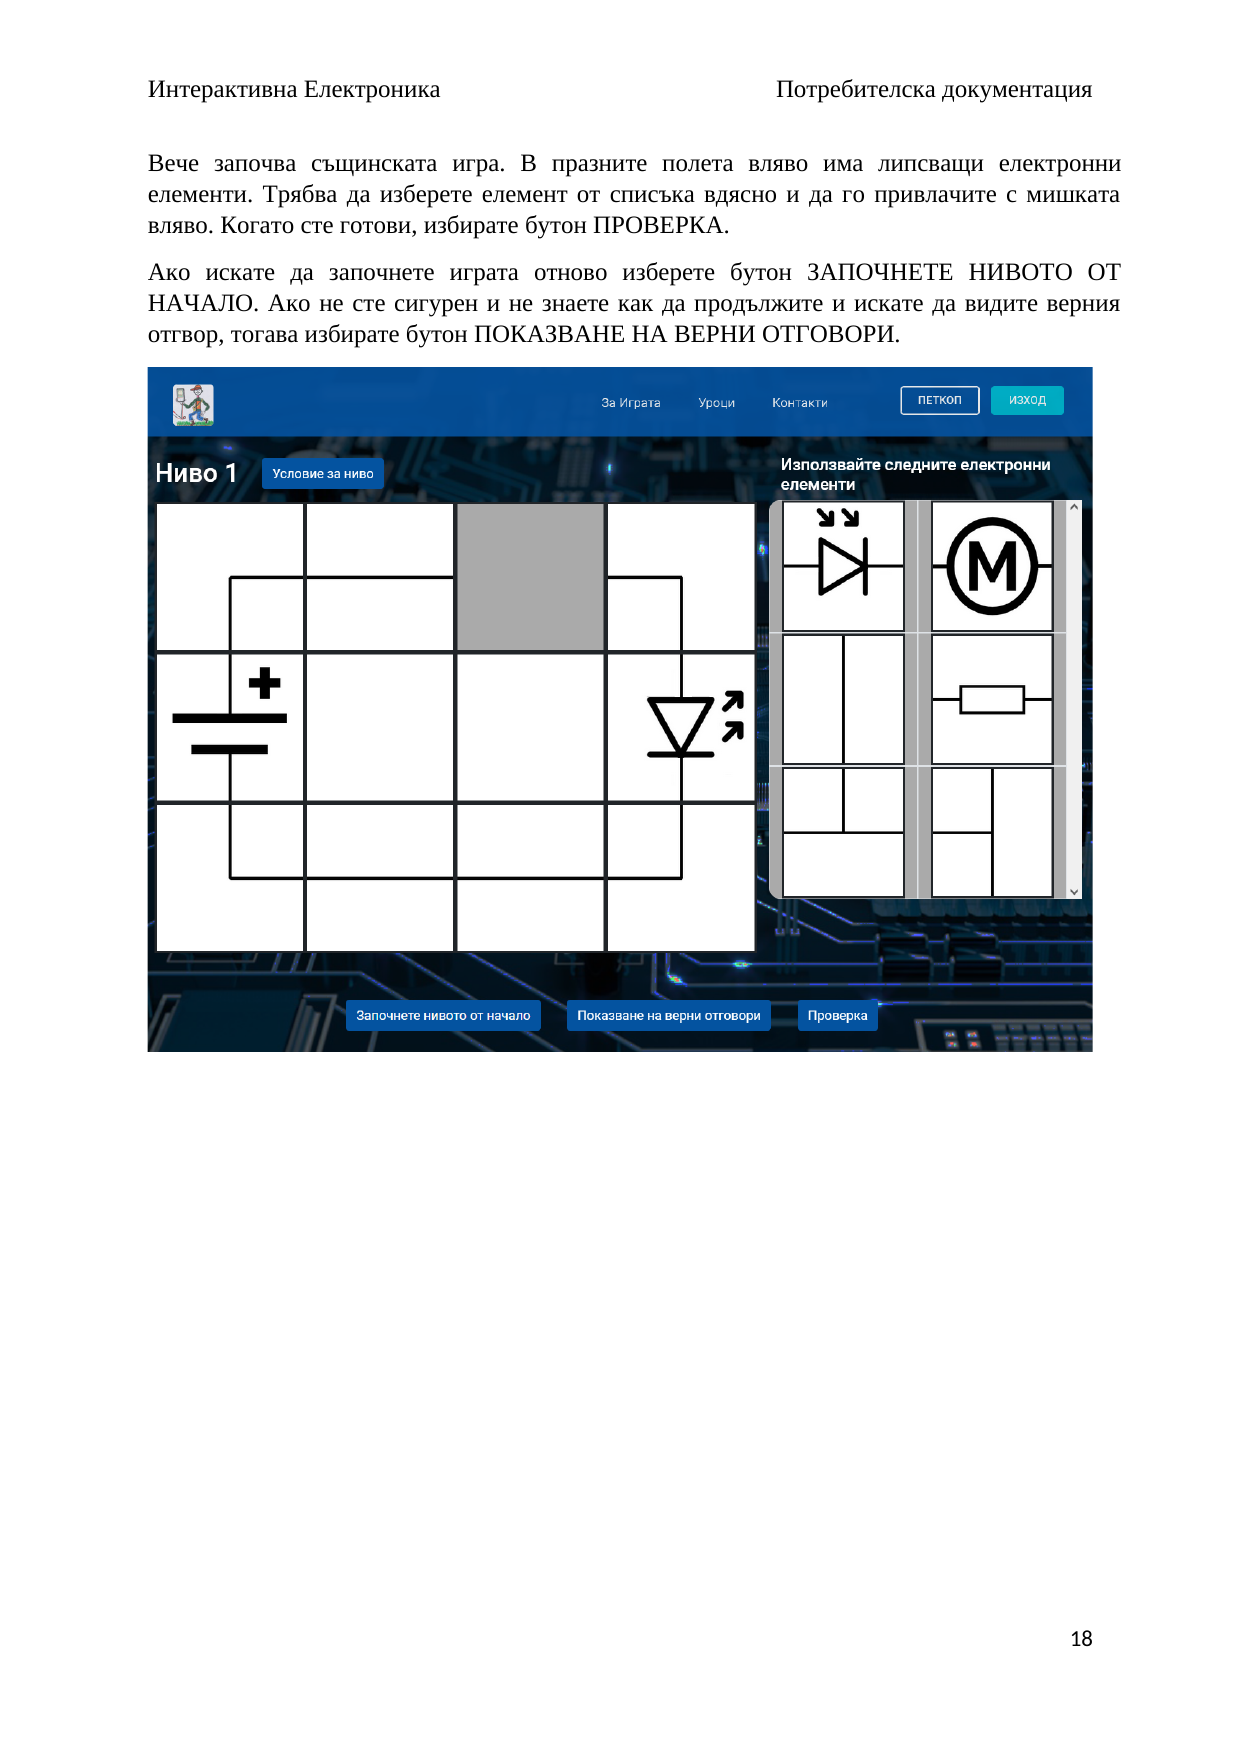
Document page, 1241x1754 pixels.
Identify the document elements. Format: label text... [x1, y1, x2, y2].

text Вече започва същинската игра. В празните полета вляво има липсващи електронни елементи. Трябва да изберете елемент от списъка вдясно и да го привлачите с мишката вляво. Когато сте готови, избирате бутон ПРОВЕРКА. [148, 148, 1122, 238]
picture [147, 367, 1093, 1052]
text Ако искате да започнете играта отново изберете бутон ЗАПОЧНЕТЕ НИВОТО ОТ НАЧАЛО. Ако не сте сигурен и не знаете как да продължите и искате да видите верния отгвор, тогава избирате бутон ПОКАЗВАНЕ НА ВЕРНИ ОТГОВОРИ. [148, 257, 1122, 348]
